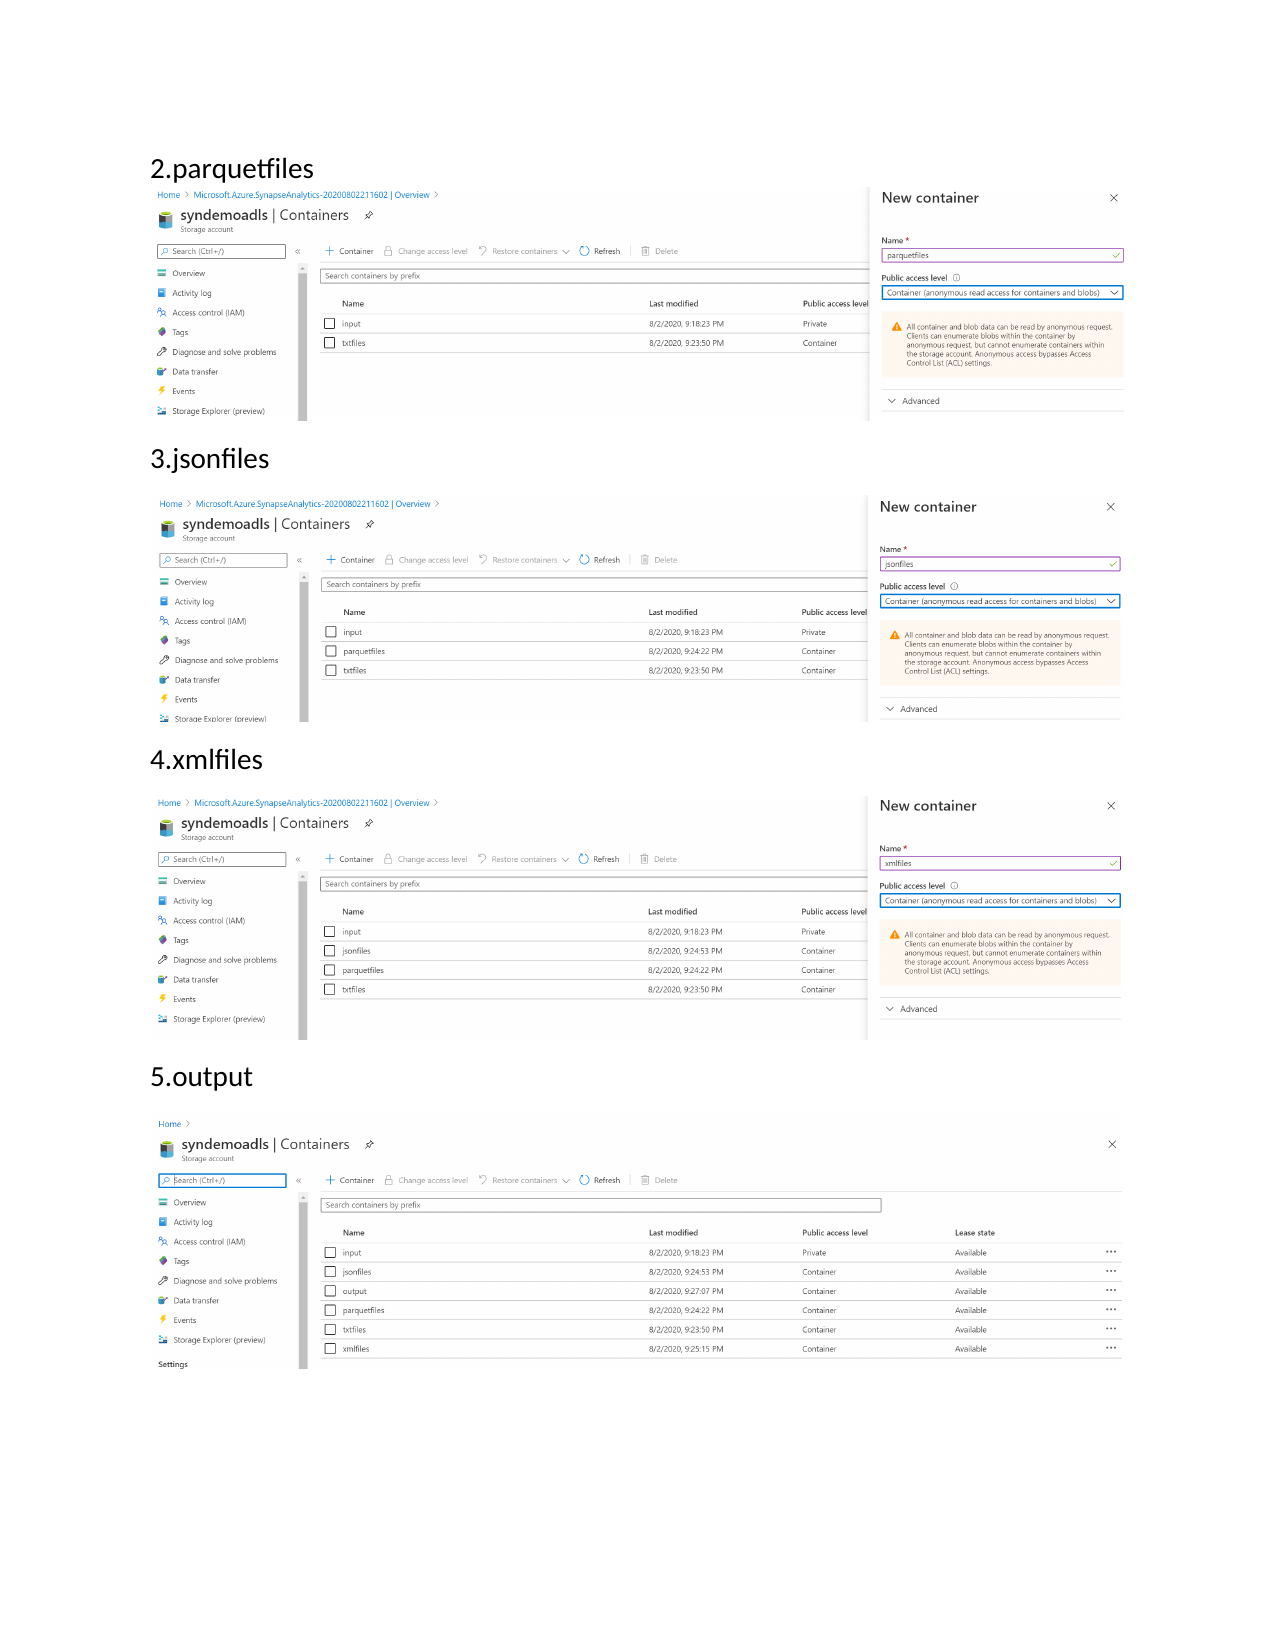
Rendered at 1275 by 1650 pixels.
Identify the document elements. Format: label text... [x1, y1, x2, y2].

text 5.output [150, 1058, 1125, 1094]
text 2.parquetfiles [150, 150, 1125, 187]
picture [150, 495, 1125, 722]
picture [150, 1113, 1125, 1369]
picture [150, 187, 1125, 421]
text 4.xmlfiles [150, 741, 1125, 776]
text 3.jsonfiles [150, 440, 1125, 476]
picture [150, 796, 1125, 1040]
